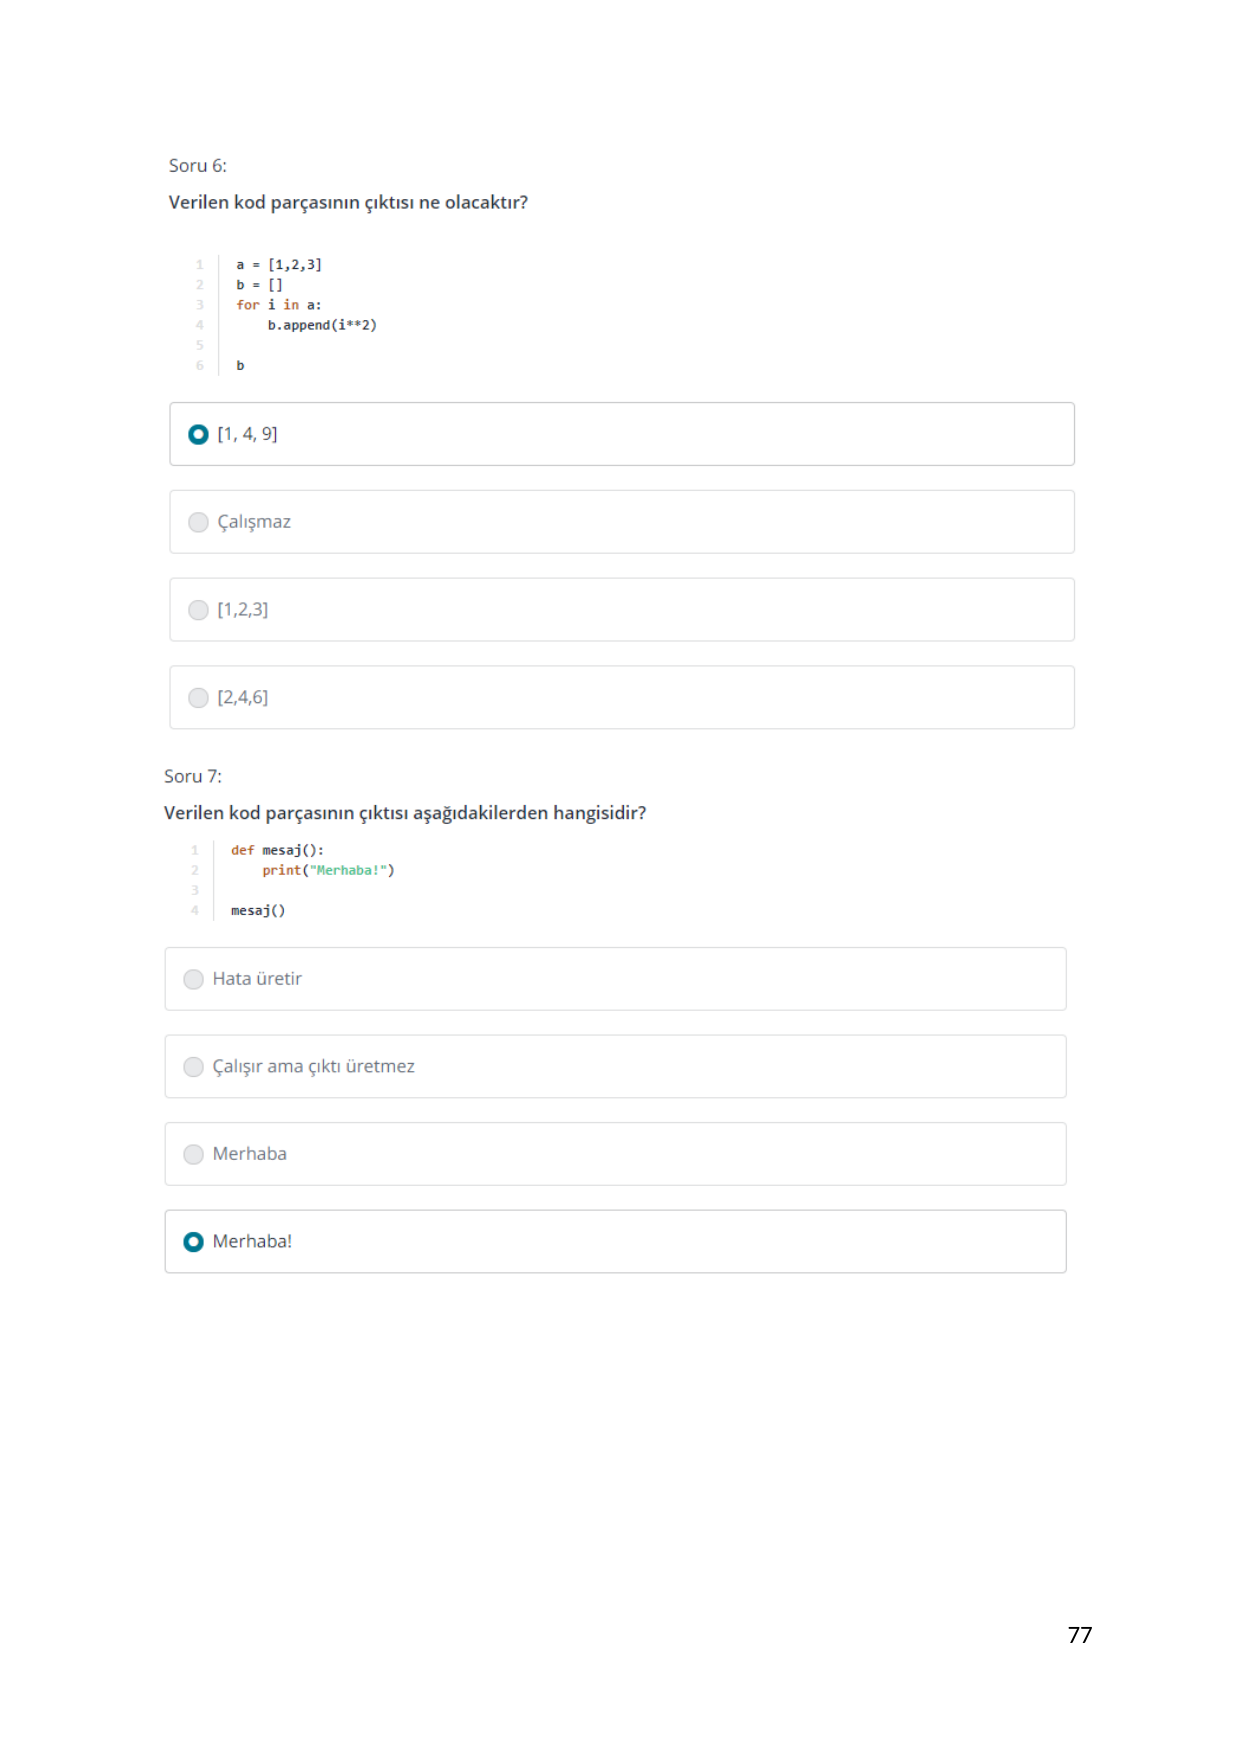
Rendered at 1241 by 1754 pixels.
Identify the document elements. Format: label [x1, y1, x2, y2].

picture [147, 753, 1093, 1296]
picture [147, 147, 1093, 752]
